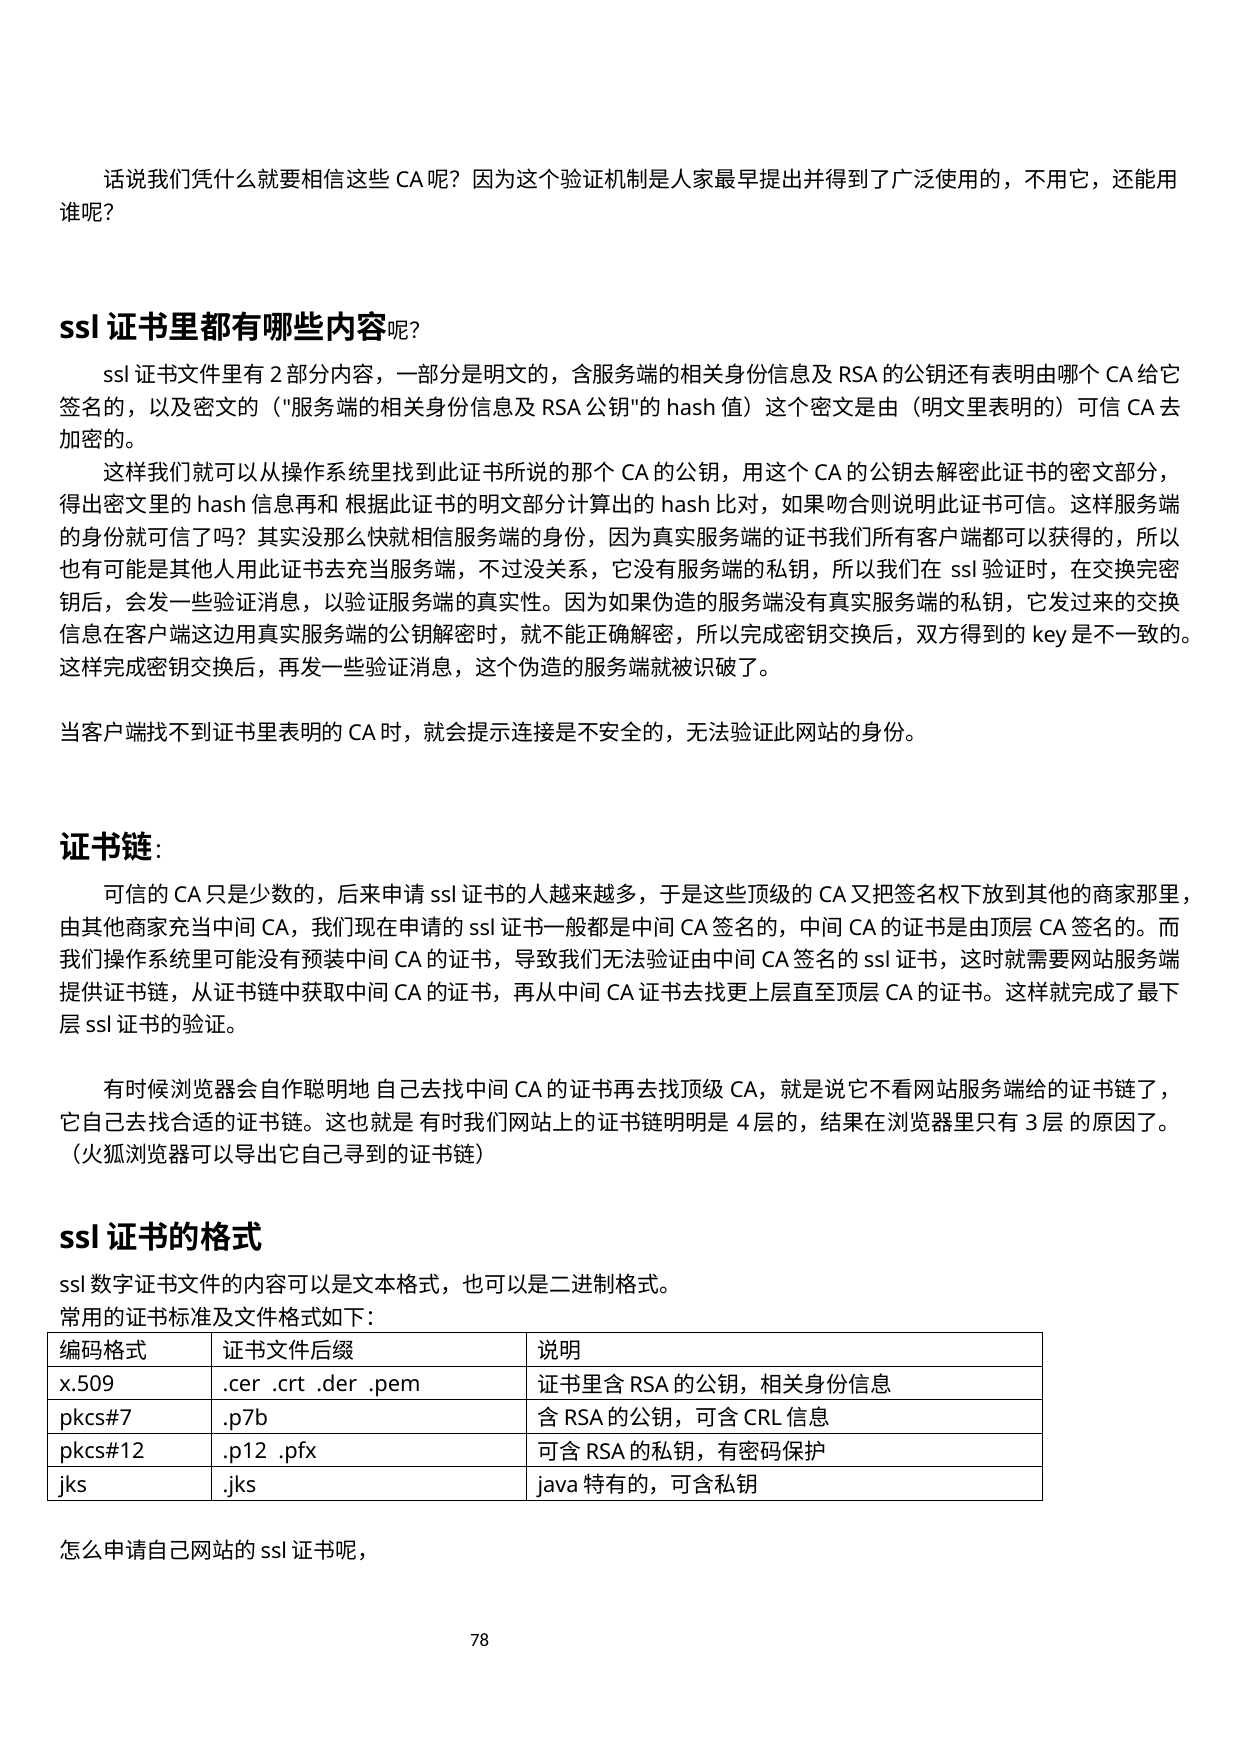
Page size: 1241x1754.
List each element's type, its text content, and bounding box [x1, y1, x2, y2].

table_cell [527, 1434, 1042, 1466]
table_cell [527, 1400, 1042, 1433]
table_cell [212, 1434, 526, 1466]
text ssl数字证书文件的内容可以是文本格式，也可以是二进制格式。 [59, 1267, 1181, 1299]
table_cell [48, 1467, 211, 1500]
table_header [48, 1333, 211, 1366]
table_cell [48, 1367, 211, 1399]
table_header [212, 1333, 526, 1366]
text 这样我们就可以从操作系统里找到此证书所说的那个CA的公钥，用这个CA的公钥去解密此证书的密文部分，得出密文里的hash信息再和 根据此证书的明文部分计算出的hash比对，如果吻合则说明此证书可信。这样服务端的身份就可信了吗？其实没那么快就相信服务端的身份，因为真实服务端的证书我们所有客户端都可以获得的，所以也有可能是其他人用此证书去充当服务端，不过没关系，它没有服务端的私钥，所以我们在ssl验证时，在交换完密钥后，会发一些验证消息，以验证服务端的真实性。因为如果伪造的服务端没有真实服务端的私钥，它发过来的交换信息在客户端这边用真实服务端的公钥解密时，就不能正确解密，所以完成密钥交换后，双方得到的key是不一致的。这样完成密钥交换后，再发一些验证消息，这个伪造的服务端就被识破了。 [59, 454, 1181, 682]
text 当客户端找不到证书里表明的CA时，就会提示连接是不安全的，无法验证此网站的身份。 [59, 714, 1181, 747]
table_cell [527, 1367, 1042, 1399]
text 有时候浏览器会自作聪明地 自己去找中间CA的证书再去找顶级CA，就是说它不看网站服务端给的证书链了，它自己去找合适的证书链。这也就是 有时我们网站上的证书链明明是4层的，结果在浏览器里只有3层 的原因了。（火狐浏览器可以导出它自己寻到的证书链） [59, 1072, 1181, 1169]
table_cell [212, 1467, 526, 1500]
text 可信的CA只是少数的，后来申请ssl证书的人越来越多，于是这些顶级的CA又把签名权下放到其他的商家那里，由其他商家充当中间CA，我们现在申请的ssl证书一般都是中间CA签名的，中间CA的证书是由顶层CA签名的。而我们操作系统里可能没有预装中间CA的证书，导致我们无法验证由中间CA签名的ssl证书，这时就需要网站服务端提供证书链，从证书链中获取中间CA的证书，再从中间CA证书去找更上层直至顶层CA的证书。这样就完成了最下层ssl证书的验证。 [59, 877, 1181, 1039]
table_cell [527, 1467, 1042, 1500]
text ssl证书文件里有2部分内容，一部分是明文的，含服务端的相关身份信息及RSA的公钥还有表明由哪个CA给它签名的，以及密文的（"服务端的相关身份信息及RSA公钥"的hash值）这个密文是由（明文里表明的）可信CA去加密的。 [59, 357, 1181, 454]
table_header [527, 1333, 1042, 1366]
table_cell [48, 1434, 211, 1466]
text ssl证书里都有哪些内容呢？ [59, 292, 1181, 357]
text 证书链： [59, 812, 1181, 877]
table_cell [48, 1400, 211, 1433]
text ssl证书的格式 [59, 1202, 1181, 1267]
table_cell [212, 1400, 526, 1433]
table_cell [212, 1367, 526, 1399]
text 常用的证书标准及文件格式如下： [59, 1299, 1181, 1332]
text 话说我们凭什么就要相信这些CA呢？因为这个验证机制是人家最早提出并得到了广泛使用的，不用它，还能用谁呢？ [59, 162, 1181, 227]
text 怎么申请自己网站的ssl证书呢， [59, 1533, 1181, 1566]
